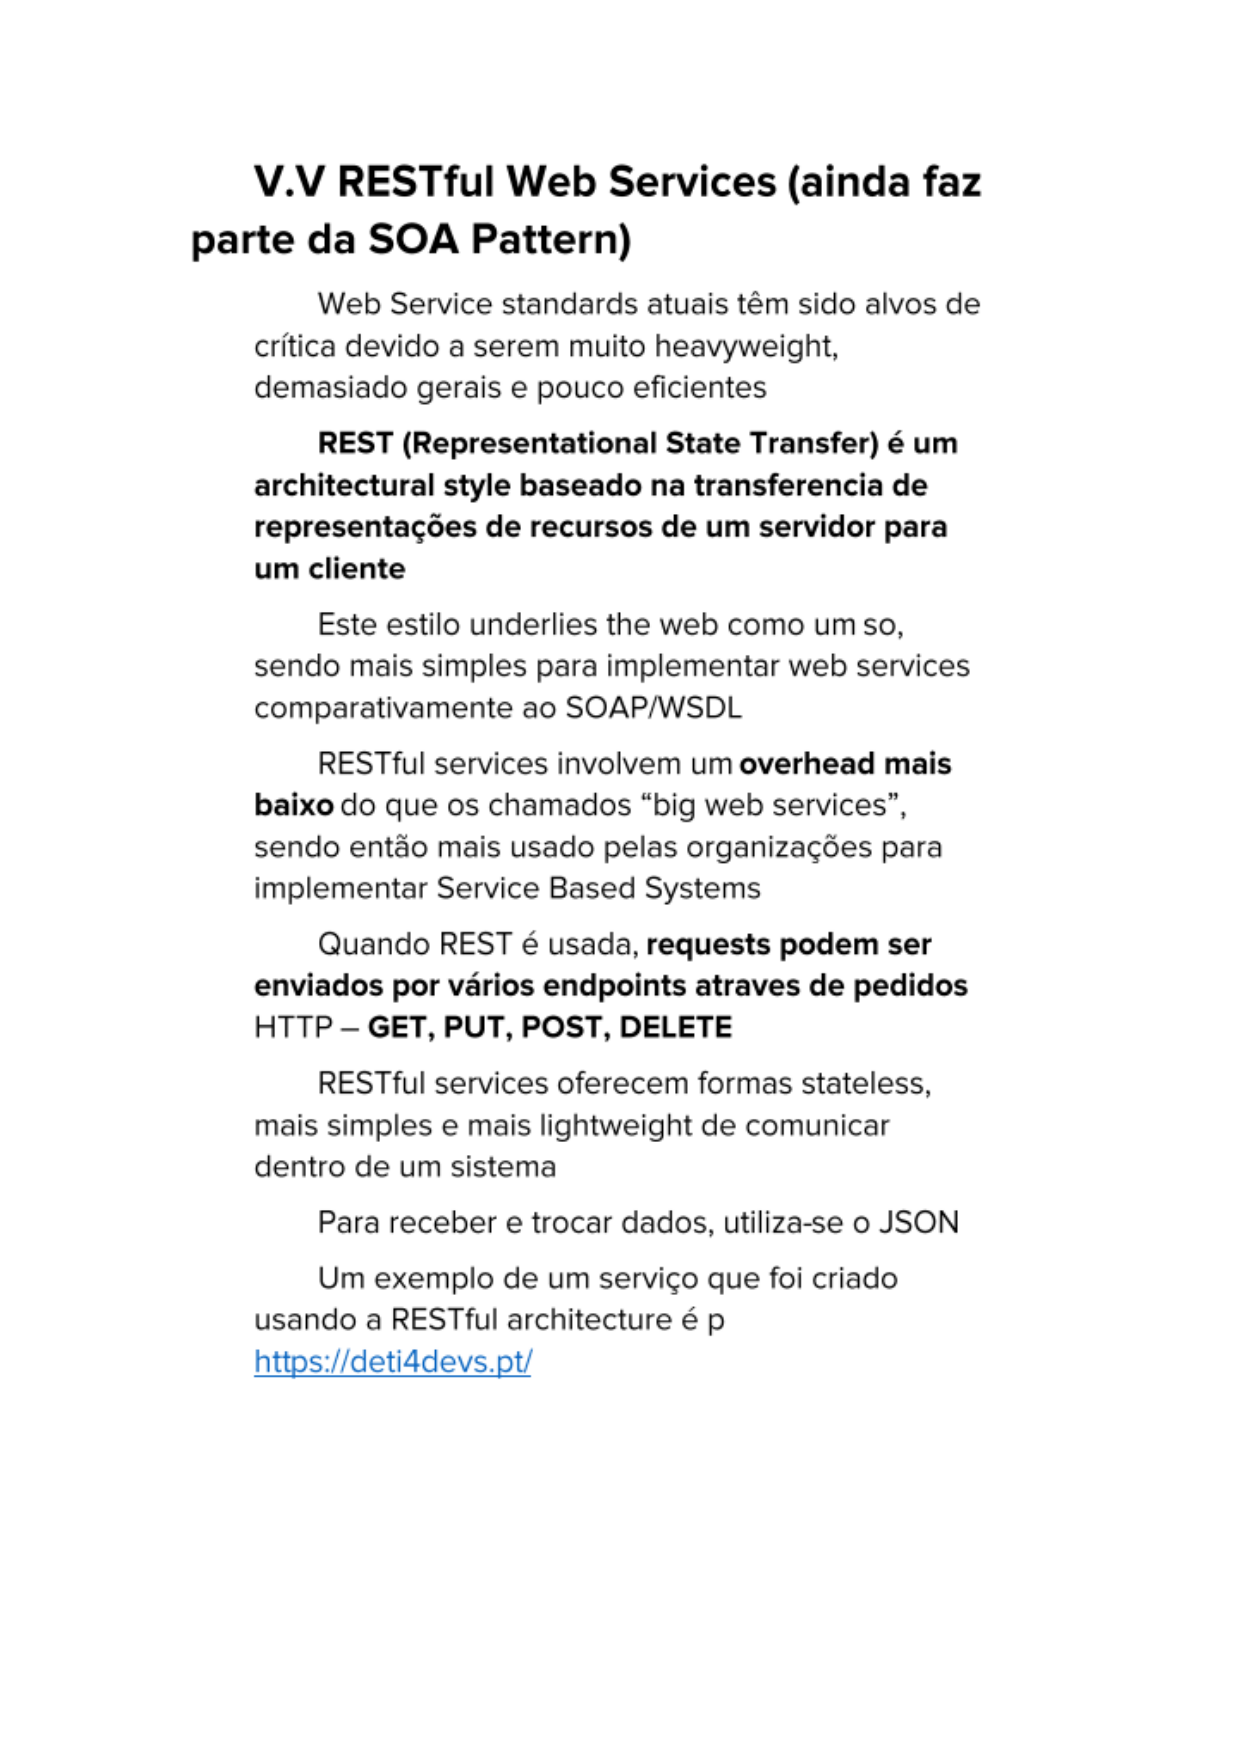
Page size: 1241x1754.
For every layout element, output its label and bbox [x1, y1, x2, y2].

picture [177, 147, 1005, 1386]
